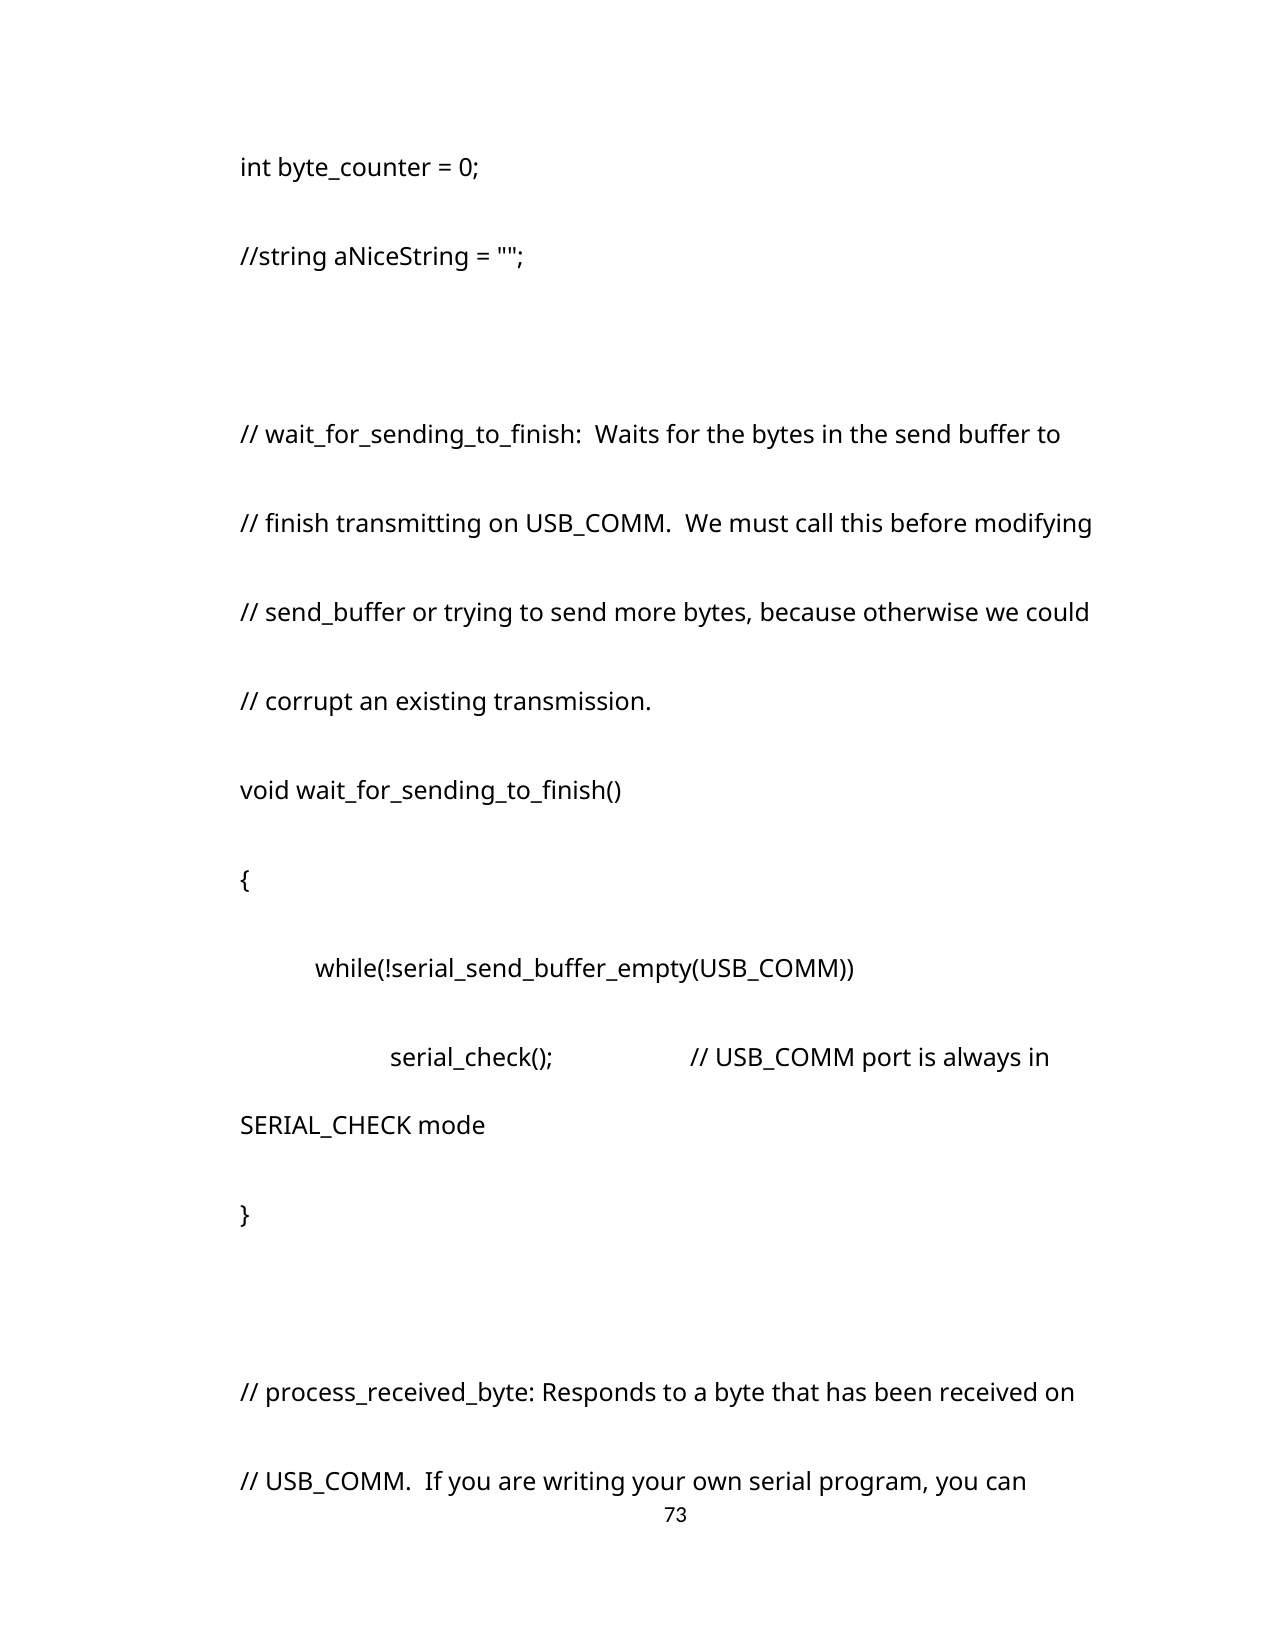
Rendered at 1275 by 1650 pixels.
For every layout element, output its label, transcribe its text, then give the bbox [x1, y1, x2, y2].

text // corrupt an existing transmission. [240, 684, 1110, 718]
text int byte_counter = 0; [240, 150, 1110, 184]
text // send_buffer or trying to send more bytes, because otherwise we could [240, 595, 1110, 629]
text // USB_COMM. If you are writing your own serial program, you can [240, 1463, 1110, 1498]
text void wait_for_sending_to_finish() [240, 773, 1110, 807]
text while(!serial_send_buffer_empty(USB_COMM)) [240, 951, 1110, 985]
text // process_received_byte: Responds to a byte that has been received on [240, 1374, 1110, 1409]
text serial_check(); // USB_COMM port is always in SERIAL_CHECK mode [240, 1039, 1110, 1142]
text //string aNiceString = ""; [240, 239, 1110, 273]
text // wait_for_sending_to_finish: Waits for the bytes in the send buffer to [240, 417, 1110, 451]
text { [240, 862, 1110, 896]
text } [240, 1197, 1110, 1231]
text // finish transmitting on USB_COMM. We must call this before modifying [240, 506, 1110, 540]
